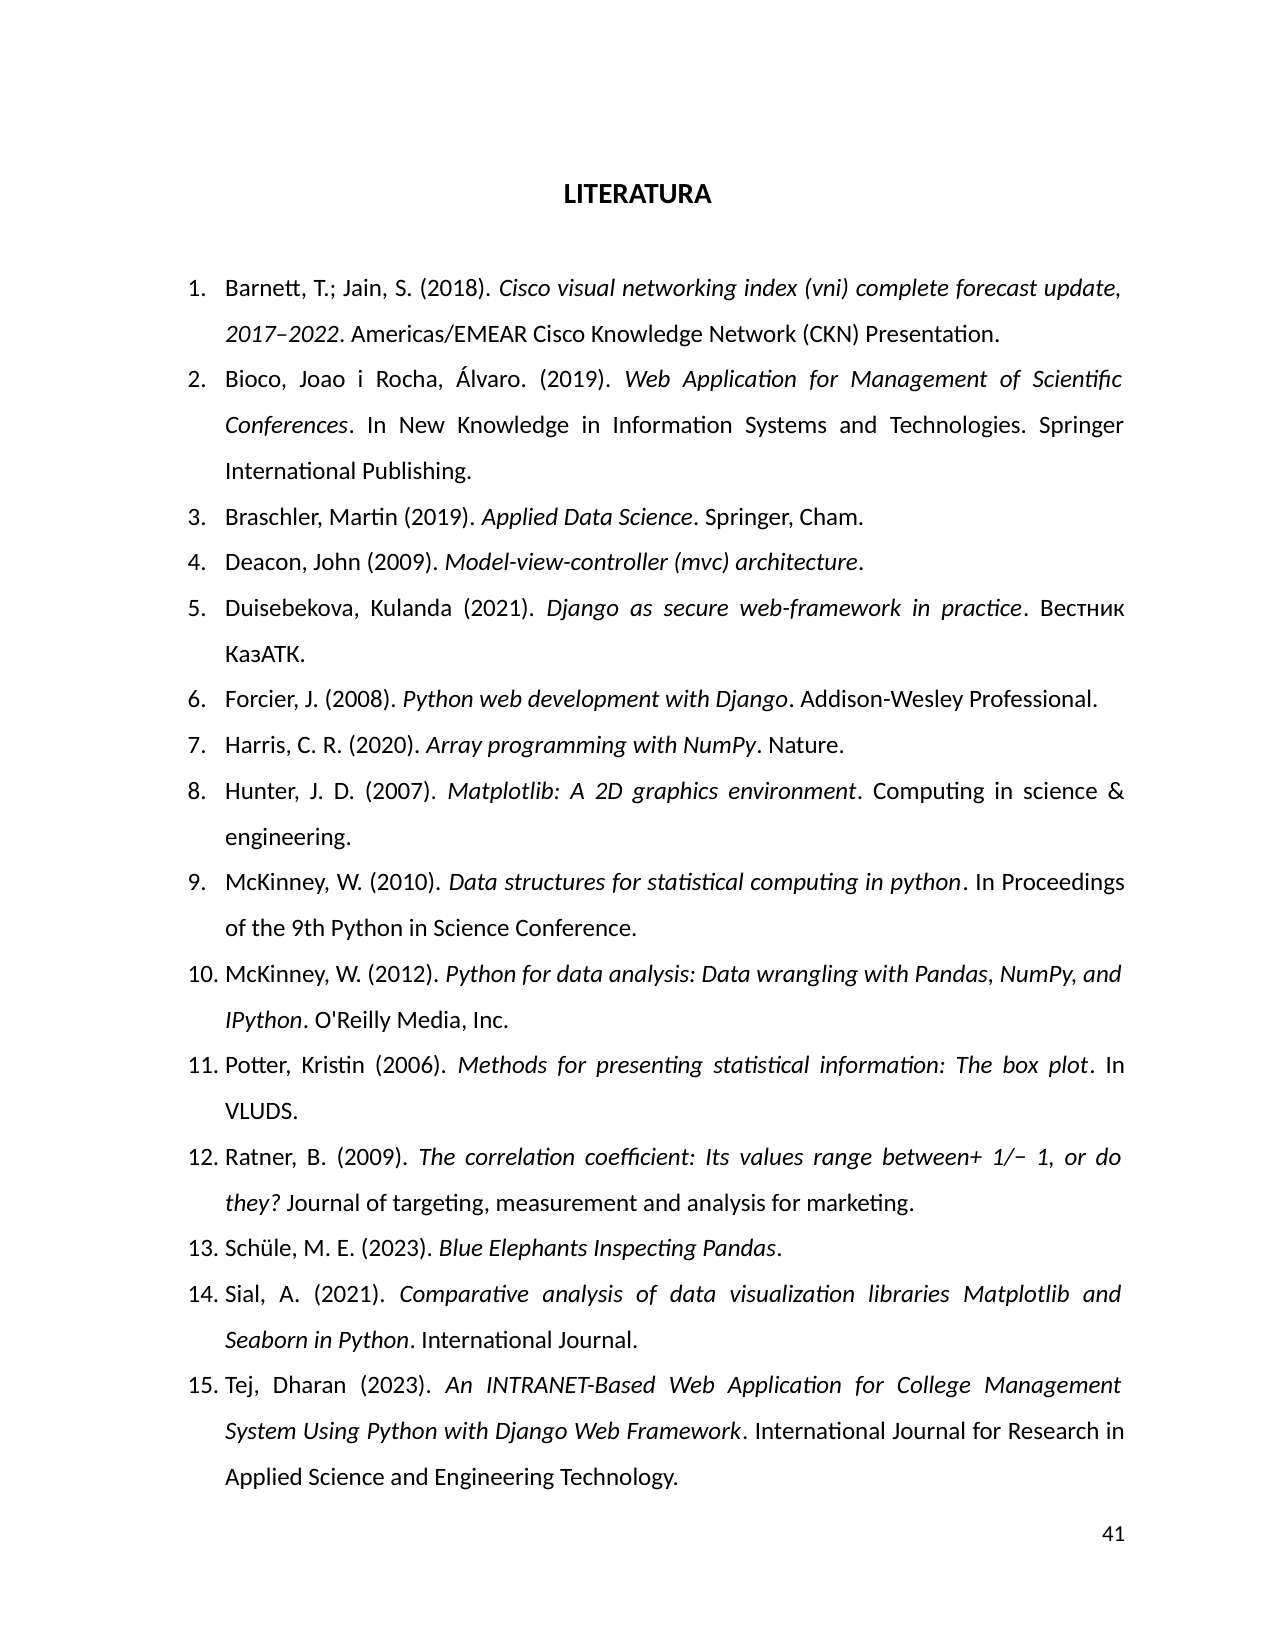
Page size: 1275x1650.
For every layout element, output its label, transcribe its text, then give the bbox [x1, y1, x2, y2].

list Hunter, J. D. (2007). Matplotlib: A 2D graphics environment. Computing in science & engineering. [187, 775, 1125, 851]
list Bioco, Joao i Rocha, Álvaro. (2019). Web Application for Management of Scientific Conferences. In New Knowledge in Information Systems and Technologies. Springer International Publishing. [187, 363, 1125, 486]
list Forcier, J. (2008). Python web development with Django. Addison-Wesley Professional. [187, 684, 1125, 714]
list Barnett, T.; Jain, S. (2018). Cisco visual networking index (vni) complete forecast update, 2017–2022. Americas/EMEAR Cisco Knowledge Network (CKN) Presentation. [187, 272, 1125, 348]
subtitle LITERATURA [150, 175, 1125, 211]
list Ratner, B. (2009). The correlation coefficient: Its values range between+ 1/− 1, or do they? Journal of targeting, measurement and analysis for marketing. [187, 1141, 1125, 1217]
list Braschler, Martin (2019). Applied Data Science. Springer, Cham. [187, 501, 1125, 531]
list Sial, A. (2021). Comparative analysis of data visualization libraries Matplotlib and Seaborn in Python. International Journal. [187, 1278, 1125, 1354]
list Schüle, M. E. (2023). Blue Elephants Inspecting Pandas. [187, 1232, 1125, 1263]
list Duisebekova, Kulanda (2021). Django as secure web-framework in practice. Вестник КазАТК. [187, 592, 1125, 668]
list McKinney, W. (2010). Data structures for statistical computing in python. In Proceedings of the 9th Python in Science Conference. [187, 867, 1125, 943]
list Potter, Kristin (2006). Methods for presenting statistical information: The box plot. In VLUDS. [187, 1049, 1125, 1126]
list Deacon, John (2009). Model-view-controller (mvc) architecture. [187, 546, 1125, 577]
list Tej, Dharan (2023). An INTRANET-Based Web Application for College Management System Using Python with Django Web Framework. International Journal for Research in Applied Science and Engineering Technology. [187, 1369, 1125, 1492]
list McKinney, W. (2012). Python for data analysis: Data wrangling with Pandas, NumPy, and IPython. O'Reilly Media, Inc. [187, 958, 1125, 1034]
list Harris, C. R. (2020). Array programming with NumPy. Nature. [187, 729, 1125, 760]
